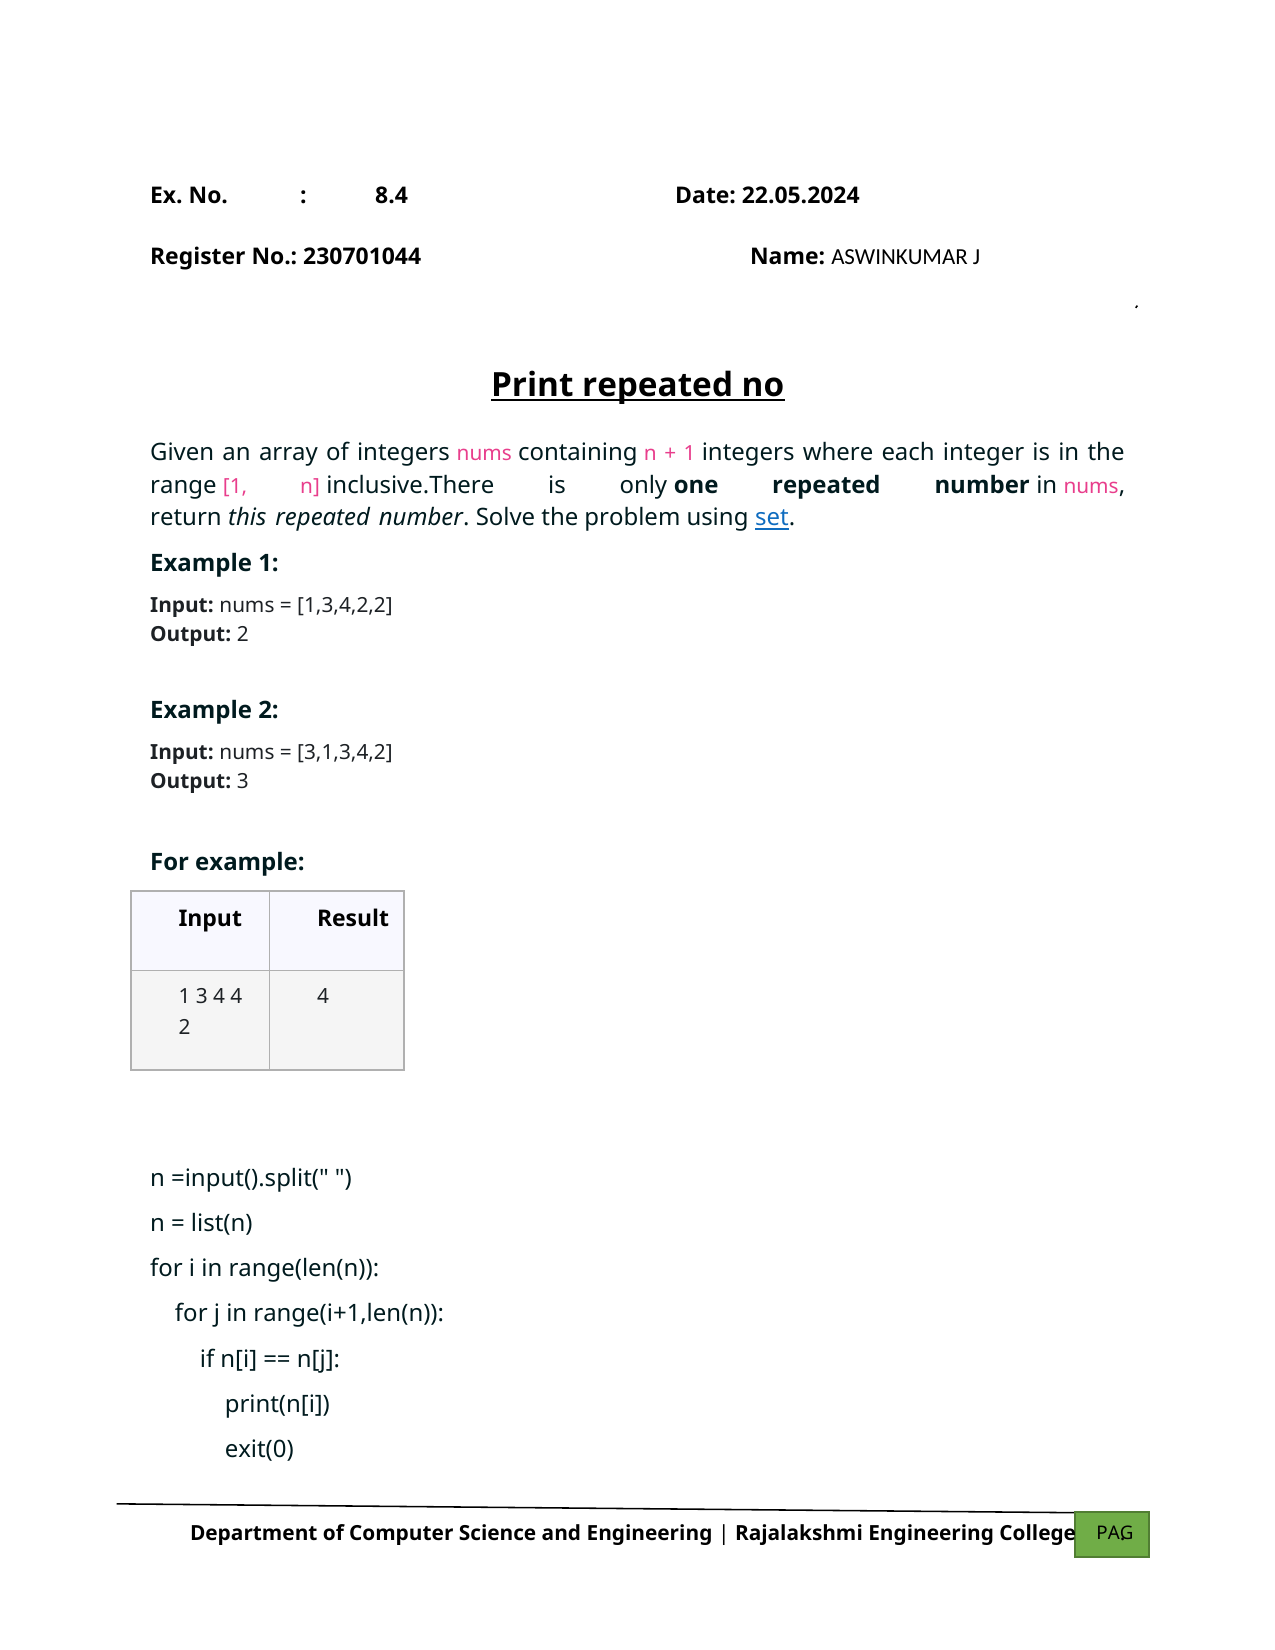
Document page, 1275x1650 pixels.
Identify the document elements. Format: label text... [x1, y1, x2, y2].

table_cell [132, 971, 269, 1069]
text Input: nums = [3,1,3,4,2] [150, 737, 1125, 766]
text For example: [150, 845, 1125, 877]
text print(n[i]) [150, 1386, 1125, 1419]
text Ex. No. : 8.4 Date: 22.05.2024 [150, 179, 1125, 210]
text exit(0) [150, 1432, 1125, 1464]
text Output: 3 [150, 766, 1125, 794]
text Output: 2 [150, 619, 1125, 647]
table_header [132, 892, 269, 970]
text Example 1: [150, 545, 1125, 578]
text for i in range(len(n)): [150, 1251, 1125, 1284]
text Print repeated no [150, 360, 1125, 406]
text Example 2: [150, 692, 1125, 725]
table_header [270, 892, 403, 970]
text for j in range(i+1,len(n)): [150, 1296, 1125, 1329]
text n =input().split(" ") [150, 1161, 1125, 1193]
text if n[i] == n[j]: [150, 1341, 1125, 1374]
text Given an array of integers nums containing n + 1 integers where each integer is in the range [1, n] inclusive.There is only one repeated number in nums, return this repeated number. Solve the problem using set. [150, 435, 1125, 533]
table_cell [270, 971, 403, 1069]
text n = list(n) [150, 1206, 1125, 1239]
text Input: nums = [1,3,4,2,2] [150, 590, 1125, 619]
text Register No.: 230701044 Name: ASWINKUMAR J [150, 239, 1125, 271]
